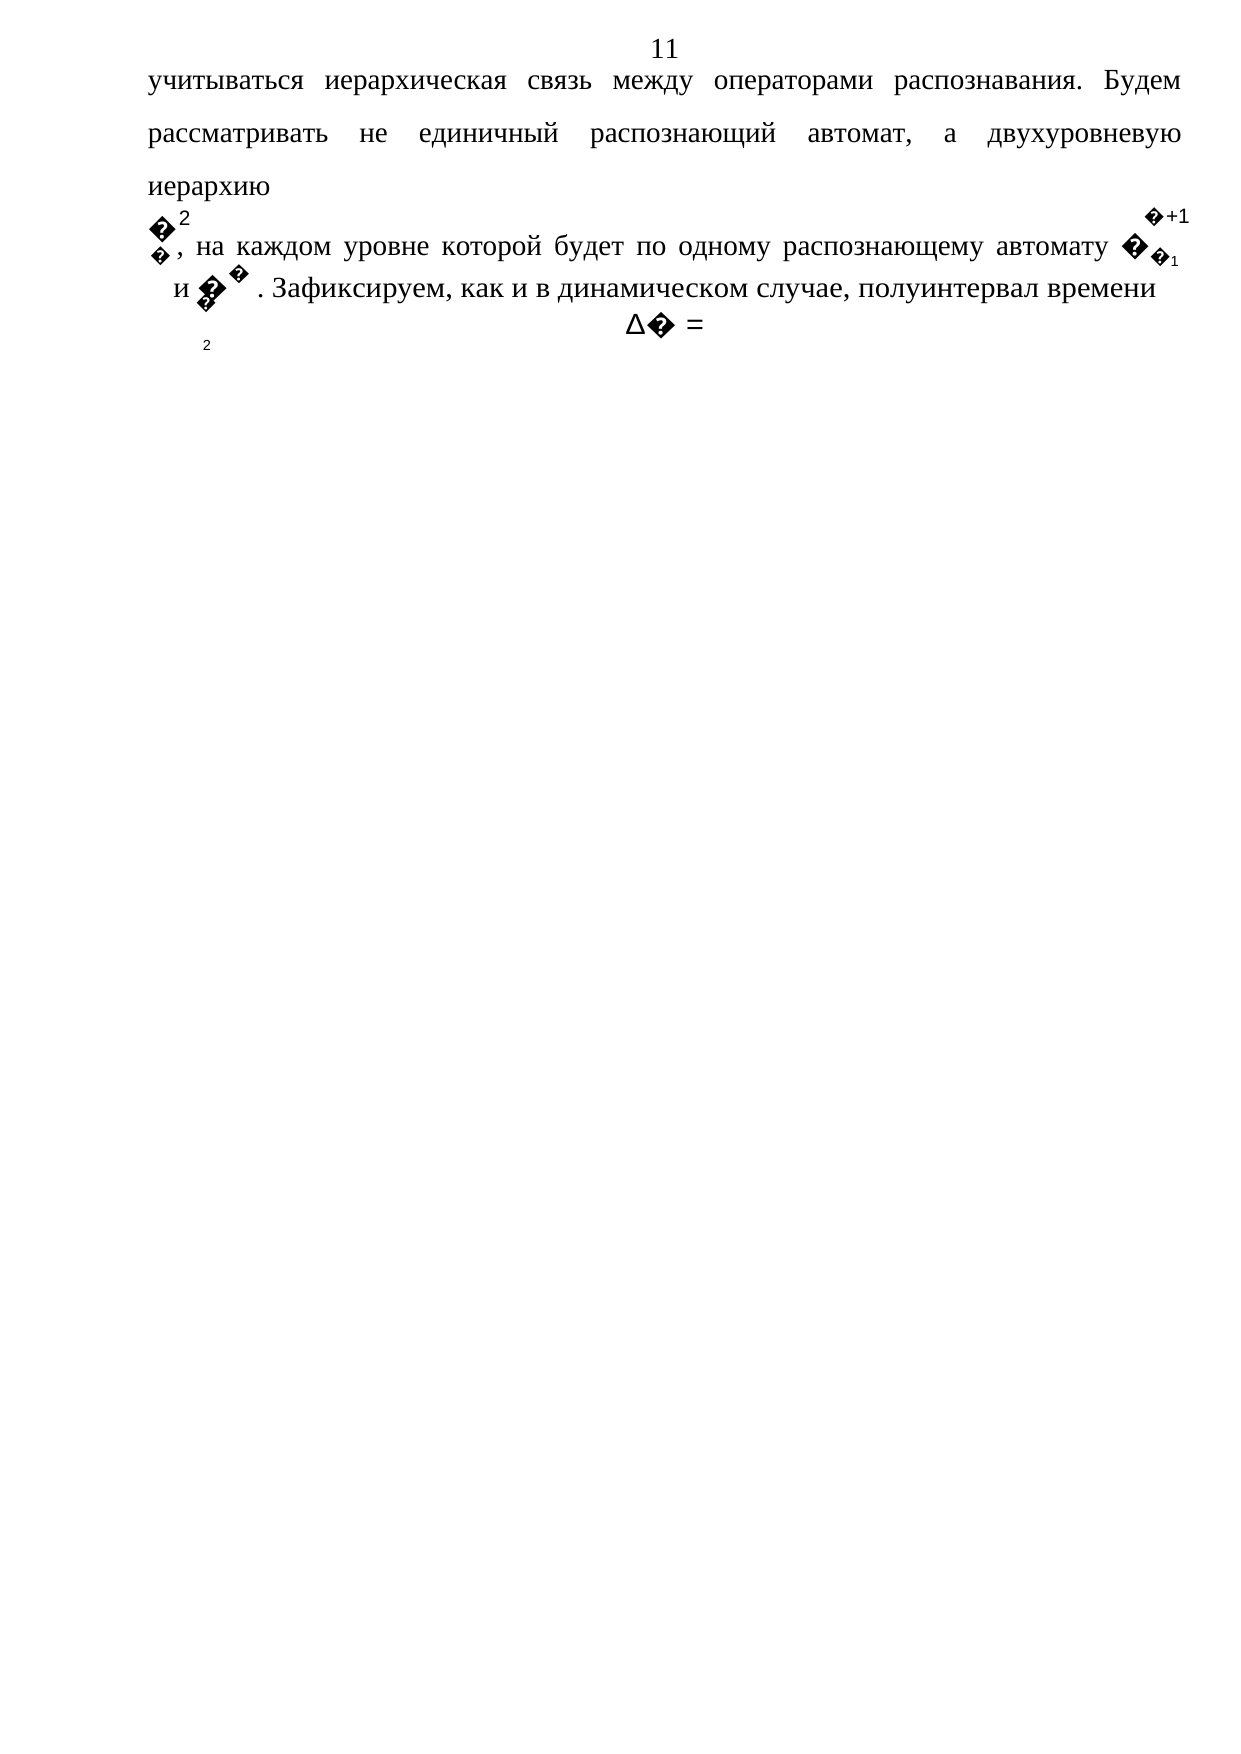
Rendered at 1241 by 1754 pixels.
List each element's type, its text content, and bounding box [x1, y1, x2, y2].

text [148, 62, 1181, 201]
text � , на каждом уровне которой будет по одному распознающему автомату ��1 [136, 224, 1192, 263]
text и �� . Зафиксируем, как и в динамическом случае, полуинтервал времени Δ� = [145, 267, 1184, 342]
